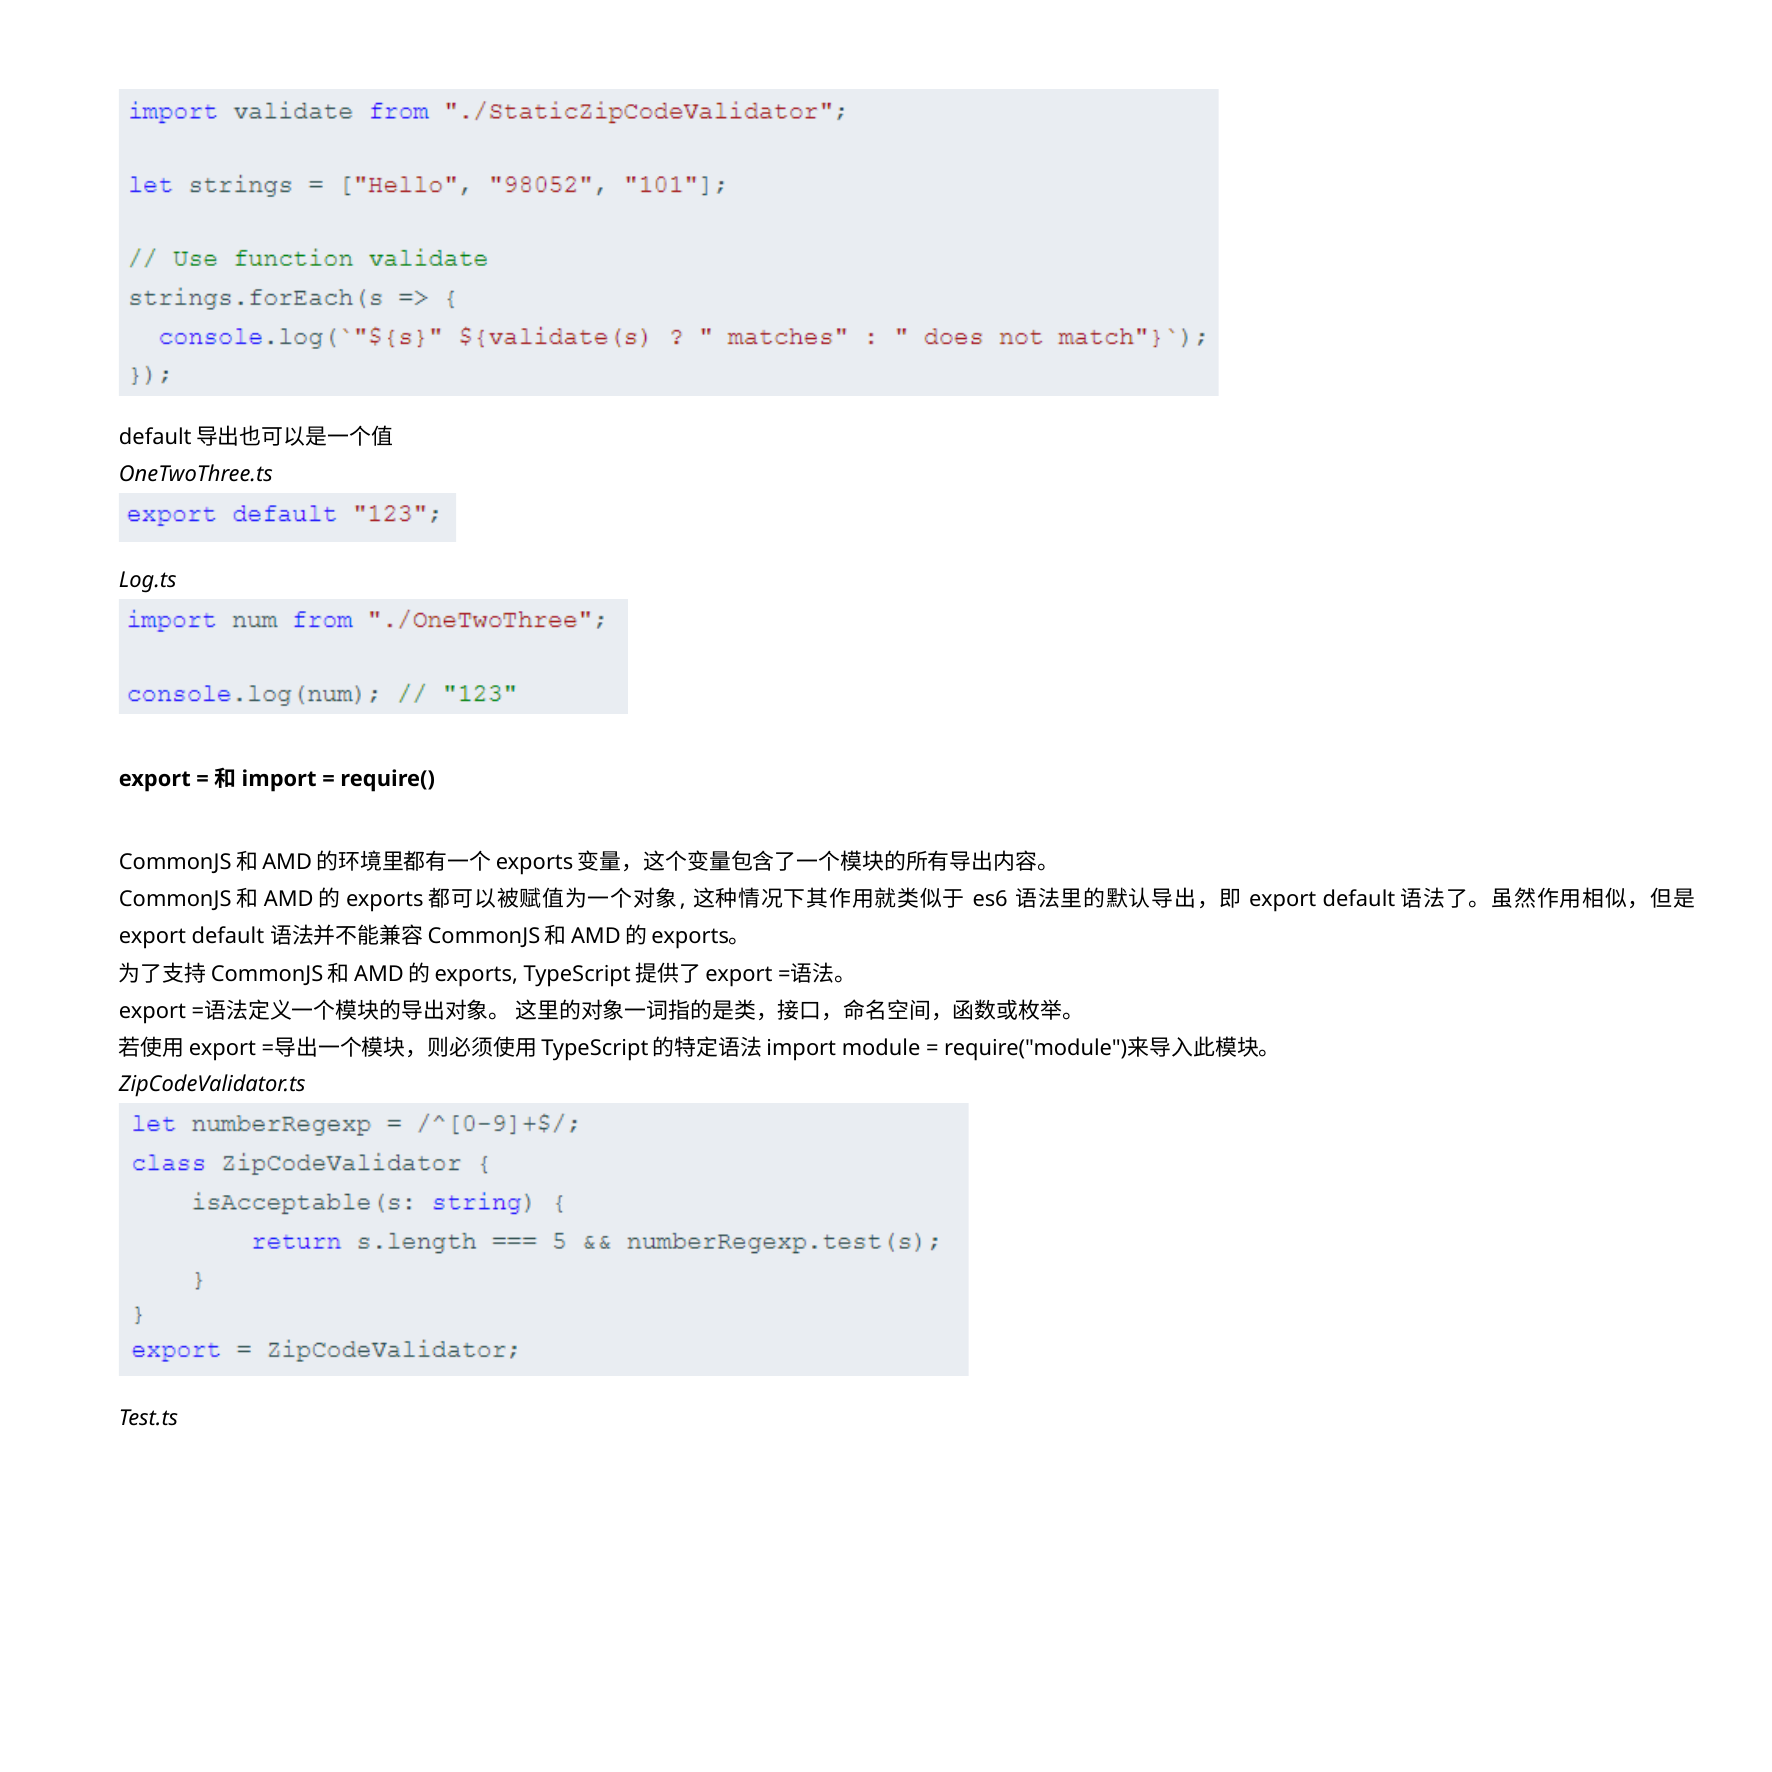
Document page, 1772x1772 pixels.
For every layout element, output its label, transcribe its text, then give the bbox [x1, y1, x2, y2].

text 为了支持CommonJS和AMD的exports, TypeScript提供了export =语法。 [75, 955, 1697, 988]
picture [118, 1103, 969, 1376]
text CommonJS和AMD的exports都可以被赋值为一个对象, 这种情况下其作用就类似于 es6 语法里的默认导出，即 export default语法了。虽然作用相似，但是 export default 语法并不能兼容CommonJS和AMD的exports。 [119, 881, 1697, 951]
text ZipCodeValidator.ts [75, 1067, 1697, 1099]
text export =语法定义一个模块的导出对象。 这里的对象一词指的是类，接口，命名空间，函数或枚举。 [75, 992, 1697, 1025]
text Log.ts [75, 562, 1697, 595]
picture [118, 599, 628, 714]
picture [118, 89, 1219, 396]
picture [118, 493, 457, 542]
text default导出也可以是一个值 [75, 419, 1697, 452]
text 若使用export =导出一个模块，则必须使用TypeScript的特定语法import module = require("module")来导入此模块。 [75, 1029, 1697, 1062]
subtitle export = 和 import = require() [75, 761, 1697, 793]
text Test.ts [75, 1401, 1697, 1433]
text OneTwoThree.ts [75, 456, 1697, 489]
text CommonJS和AMD的环境里都有一个exports变量，这个变量包含了一个模块的所有导出内容。 [75, 843, 1697, 876]
